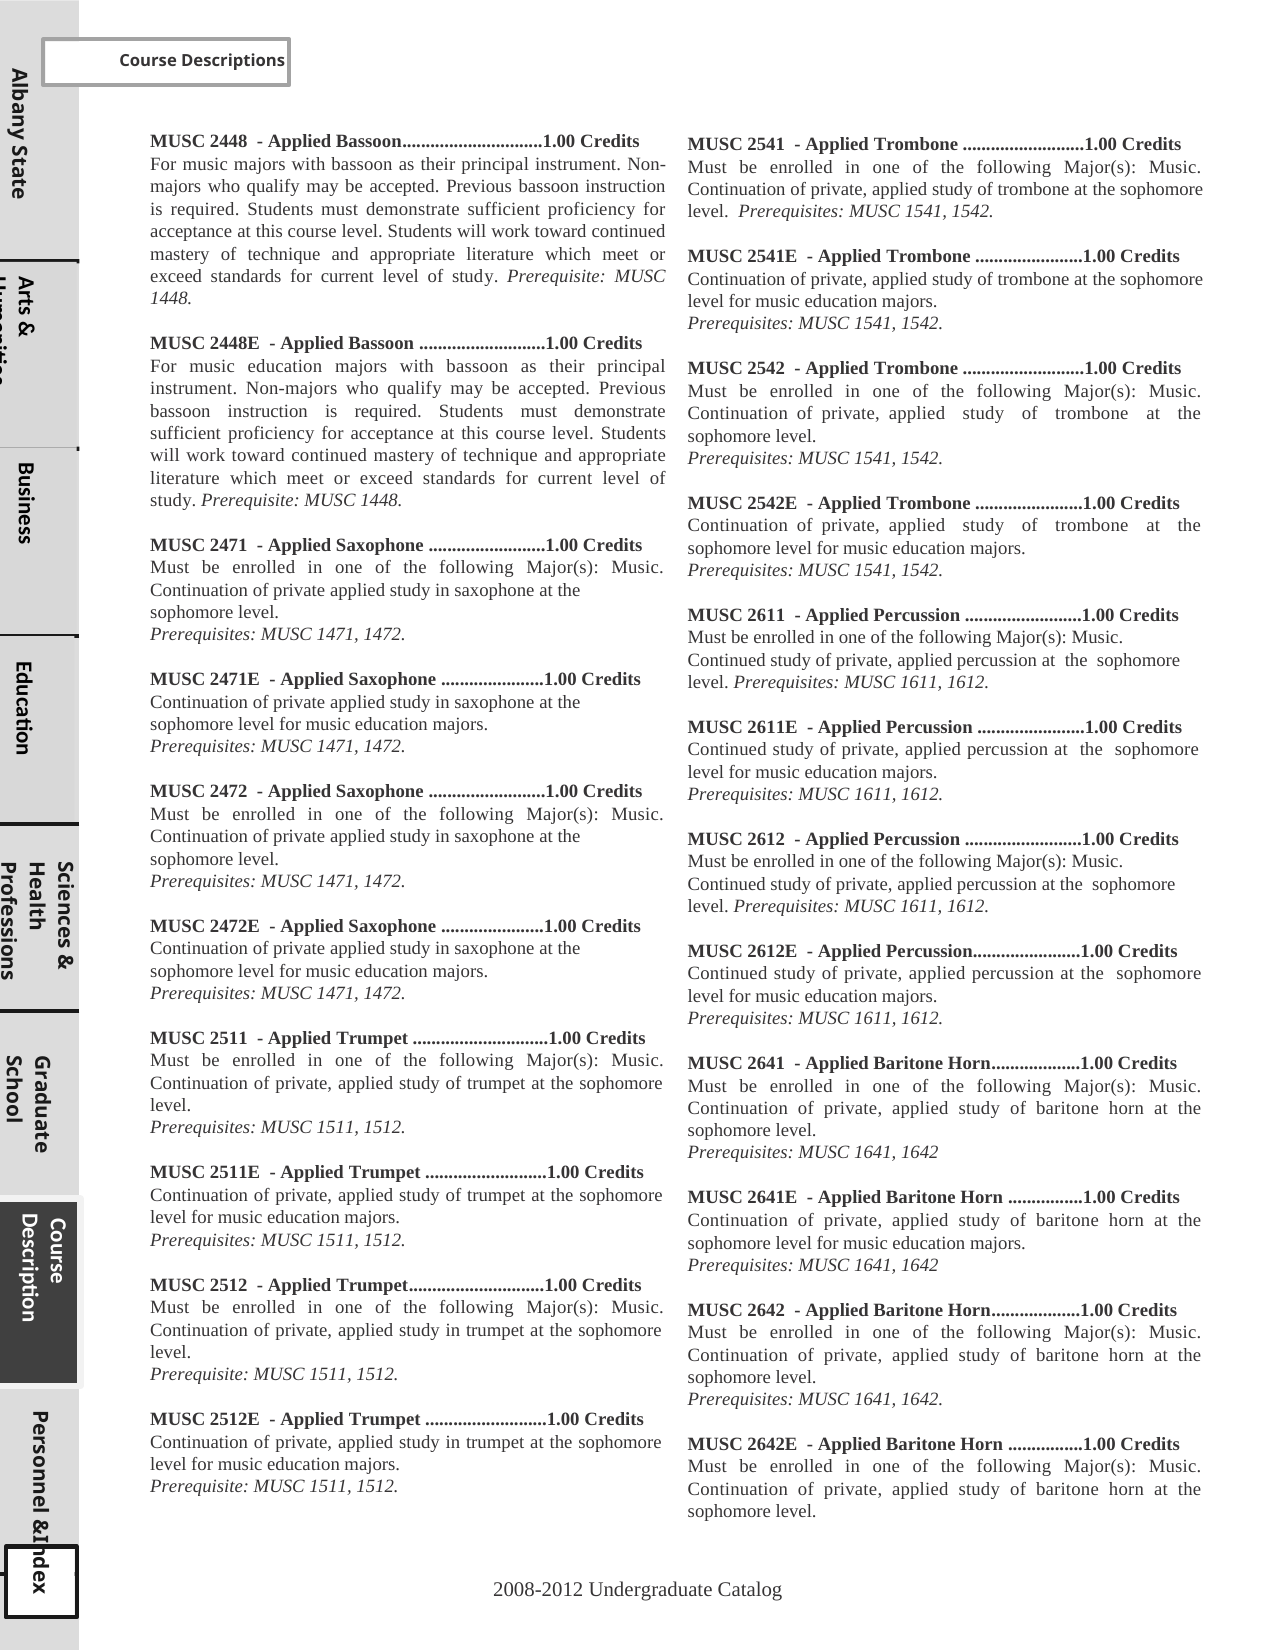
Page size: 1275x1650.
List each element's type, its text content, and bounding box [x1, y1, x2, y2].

text Course Descriptions [119, 50, 1212, 70]
text Prerequisites: MUSC 1611, 1612. [687, 783, 1212, 805]
text MUSC 2611E - Applied Percussion .......................1.00 Credits Continued study of private, applied percussion at the sophomore level for music education majors. [687, 716, 1203, 782]
text Prerequisites: MUSC 1471, 1472. [150, 982, 662, 1004]
text Prerequisites: MUSC 1511, 1512. [150, 1117, 662, 1138]
text MUSC 2471E - Applied Saxophone ......................1.00 Credits Continuation of private applied study in saxophone at the sophomore level for music education majors. [150, 668, 666, 735]
text Prerequisites: MUSC 1541, 1542. [687, 559, 1212, 581]
text MUSC 2472 - Applied Saxophone .........................1.00 Credits Must be enrolled in one of the following Major(s): Music. Continuation of private applied study in saxophone at the sophomore level. [150, 780, 666, 869]
text MUSC 2541E - Applied Trombone .......................1.00 Credits Continuation of private, applied study of trombone at the sophomore level for music education majors. [687, 245, 1203, 312]
text MUSC 2542E - Applied Trombone .......................1.00 Credits Continuation of private, applied study of trombone at the sophomore level for music education majors. [687, 492, 1203, 558]
text 2008-2012 Undergraduate Catalog [493, 1577, 1212, 1601]
text Prerequisites: MUSC 1471, 1472. [150, 736, 662, 757]
text MUSC 2511 - Applied Trumpet .............................1.00 Credits Must be enrolled in one of the following Major(s): Music. Continuation of private, applied study of trumpet at the sophomore level. [150, 1027, 666, 1116]
text MUSC 2542 - Applied Trombone ..........................1.00 Credits Must be enrolled in one of the following Major(s): Music. Continuation of private, applied study of trombone at the sophomore level. [687, 357, 1203, 446]
text Prerequisites: MUSC 1541, 1542. [687, 313, 1212, 334]
text Prerequisites: MUSC 1471, 1472. [150, 623, 662, 645]
text MUSC 2471 - Applied Saxophone .........................1.00 Credits Must be enrolled in one of the following Major(s): Music. Continuation of private applied study in saxophone at the sophomore level. [150, 534, 666, 622]
text MUSC 2641E - Applied Baritone Horn ................1.00 Credits Continuation of private, applied study of baritone horn at the sophomore level for music education majors. [687, 1186, 1203, 1253]
text Prerequisites: MUSC 1641, 1642. [687, 1388, 1212, 1410]
text Prerequisites: MUSC 1471, 1472. [150, 870, 662, 891]
text MUSC 2612E - Applied Percussion.......................1.00 Credits Continued study of private, applied percussion at the sophomore level for music education majors. [687, 940, 1203, 1006]
text MUSC 2511E - Applied Trumpet ..........................1.00 Credits Continuation of private, applied study of trumpet at the sophomore level for music education majors. [150, 1161, 666, 1228]
text MUSC 2611 - Applied Percussion .........................1.00 Credits Must be enrolled in one of the following Major(s): Music. Continued study of private, applied percussion at the sophomore level. Prerequisites: MUSC 1611, 1612. [687, 604, 1203, 693]
text MUSC 2541 - Applied Trombone ..........................1.00 Credits Must be enrolled in one of the following Major(s): Music. Continuation of private, applied study of trombone at the sophomore level. Prerequisites: MUSC 1541, 1542. [687, 133, 1203, 222]
text MUSC 2612 - Applied Percussion .........................1.00 Credits Must be enrolled in one of the following Major(s): Music. Continued study of private, applied percussion at the sophomore level. Prerequisites: MUSC 1611, 1612. [687, 828, 1203, 917]
text MUSC 2641 - Applied Baritone Horn...................1.00 Credits Must be enrolled in one of the following Major(s): Music. Continuation of private, applied study of baritone horn at the sophomore level. [687, 1052, 1203, 1141]
text MUSC 2472E - Applied Saxophone ......................1.00 Credits Continuation of private applied study in saxophone at the sophomore level for music education majors. [150, 914, 666, 981]
text MUSC 2642E - Applied Baritone Horn ................1.00 Credits Must be enrolled in one of the following Major(s): Music. Continuation of private, applied study of baritone horn at the sophomore level. [687, 1433, 1203, 1522]
text For music education majors with bassoon as their principal instrument. Non-majors who qualify may be accepted. Previous bassoon instruction is required. Students must demonstrate sufficient proficiency for acceptance at this course level. Students will work toward continued mastery of technique and appropriate literature which meet or exceed standards for current level of study. Prerequisite: MUSC 1448. [150, 355, 666, 511]
text Prerequisites: MUSC 1611, 1612. [687, 1007, 1212, 1029]
text Prerequisites: MUSC 1641, 1642 [687, 1254, 1212, 1276]
text Prerequisite: MUSC 1511, 1512. [150, 1476, 662, 1497]
text MUSC 2448E - Applied Bassoon ...........................1.00 Credits [150, 332, 662, 353]
text MUSC 2512 - Applied Trumpet.............................1.00 Credits Must be enrolled in one of the following Major(s): Music. Continuation of private, applied study in trumpet at the sophomore level. [150, 1274, 666, 1362]
text Prerequisites: MUSC 1641, 1642 [687, 1142, 1212, 1163]
text MUSC 2448 - Applied Bassoon..............................1.00 Credits [150, 130, 662, 152]
text MUSC 2642 - Applied Baritone Horn...................1.00 Credits Must be enrolled in one of the following Major(s): Music. Continuation of private, applied study of baritone horn at the sophomore level. [687, 1299, 1203, 1387]
text Prerequisite: MUSC 1511, 1512. [150, 1363, 662, 1385]
text MUSC 2512E - Applied Trumpet ..........................1.00 Credits Continuation of private, applied study in trumpet at the sophomore level for music education majors. [150, 1408, 666, 1475]
text Prerequisites: MUSC 1541, 1542. [687, 447, 1212, 468]
text For music majors with bassoon as their principal instrument. Non- majors who qualify may be accepted. Previous bassoon instruction is required. Students must demonstrate sufficient proficiency for acceptance at this course level. Students will work toward continued mastery of technique and appropriate literature which meet or exceed standards for current level of study. Prerequisite: MUSC 1448. [150, 153, 666, 309]
text Prerequisites: MUSC 1511, 1512. [150, 1229, 662, 1251]
